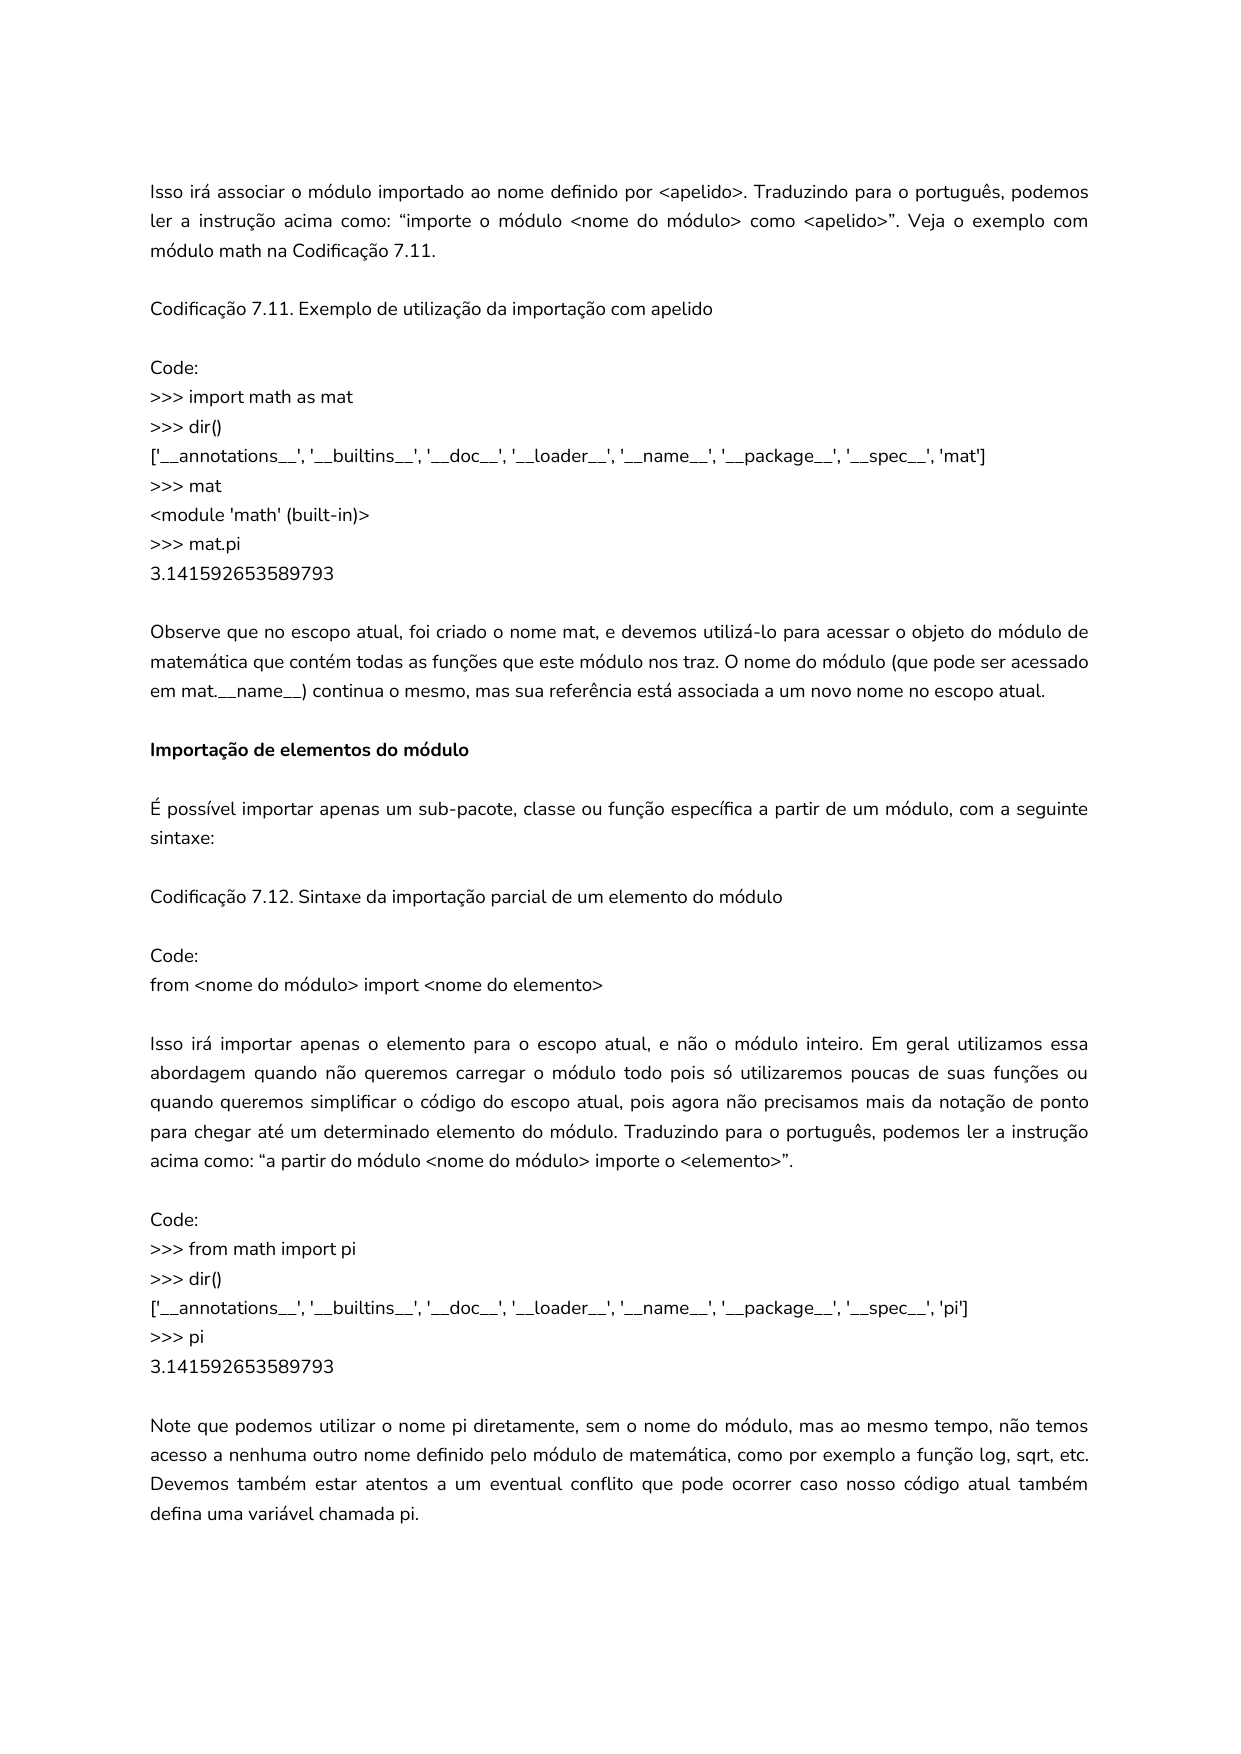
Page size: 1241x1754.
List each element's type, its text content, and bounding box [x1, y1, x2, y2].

text <module 'math' (built-in)> [150, 502, 1090, 528]
text Code: [150, 943, 1090, 969]
text >>> from math import pi [150, 1237, 1090, 1262]
text ['__annotations__', '__builtins__', '__doc__', '__loader__', '__name__', '__package__', '__spec__', 'pi'] [150, 1296, 1090, 1321]
text Code: [150, 356, 1090, 381]
text >>> pi [150, 1325, 1090, 1351]
text Isso irá importar apenas o elemento para o escopo atual, e não o módulo inteiro. Em geral utilizamos essa abordagem quando não queremos carregar o módulo todo pois só utilizaremos poucas de suas funções ou quando queremos simplificar o código do escopo atual, pois agora não precisamos mais da notação de ponto para chegar até um determinado elemento do módulo. Traduzindo para o português, podemos ler a instrução acima como: “a partir do módulo <nome do módulo> importe o <elemento>”. [150, 1031, 1090, 1174]
text 3.141592653589793 [150, 1354, 1090, 1380]
text >>> dir() [150, 1266, 1090, 1292]
text É possível importar apenas um sub-pacote, classe ou função específica a partir de um módulo, com a seguinte sintaxe: [150, 796, 1090, 851]
text >>> dir() [150, 414, 1090, 440]
text Codificação 7.12. Sintaxe da importação parcial de um elemento do módulo [150, 884, 1090, 910]
text Isso irá associar o módulo importado ao nome definido por <apelido>. Traduzindo para o português, podemos ler a instrução acima como: “importe o módulo <nome do módulo> como <apelido>”. Veja o exemplo com módulo math na Codificação 7.11. [150, 179, 1090, 264]
text >>> mat.pi [150, 532, 1090, 557]
text Code: [150, 1207, 1090, 1233]
subtitle Importação de elementos do módulo [150, 737, 1090, 763]
text >>> mat [150, 473, 1090, 499]
text 3.141592653589793 [150, 561, 1090, 587]
text ['__annotations__', '__builtins__', '__doc__', '__loader__', '__name__', '__package__', '__spec__', 'mat'] [150, 444, 1090, 469]
text Codificação 7.11. Exemplo de utilização da importação com apelido [150, 297, 1090, 322]
text Observe que no escopo atual, foi criado o nome mat, e devemos utilizá-lo para acessar o objeto do módulo de matemática que contém todas as funções que este módulo nos traz. O nome do módulo (que pode ser acessado em mat.__name__) continua o mesmo, mas sua referência está associada a um novo nome no escopo atual. [150, 620, 1090, 704]
text >>> import math as mat [150, 385, 1090, 411]
text Note que podemos utilizar o nome pi diretamente, sem o nome do módulo, mas ao mesmo tempo, não temos acesso a nenhuma outro nome definido pelo módulo de matemática, como por exemplo a função log, sqrt, etc. Devemos também estar atentos a um eventual conflito que pode ocorrer caso nosso código atual também defina uma variável chamada pi. [150, 1413, 1090, 1527]
text from <nome do módulo> import <nome do elemento> [150, 972, 1090, 998]
